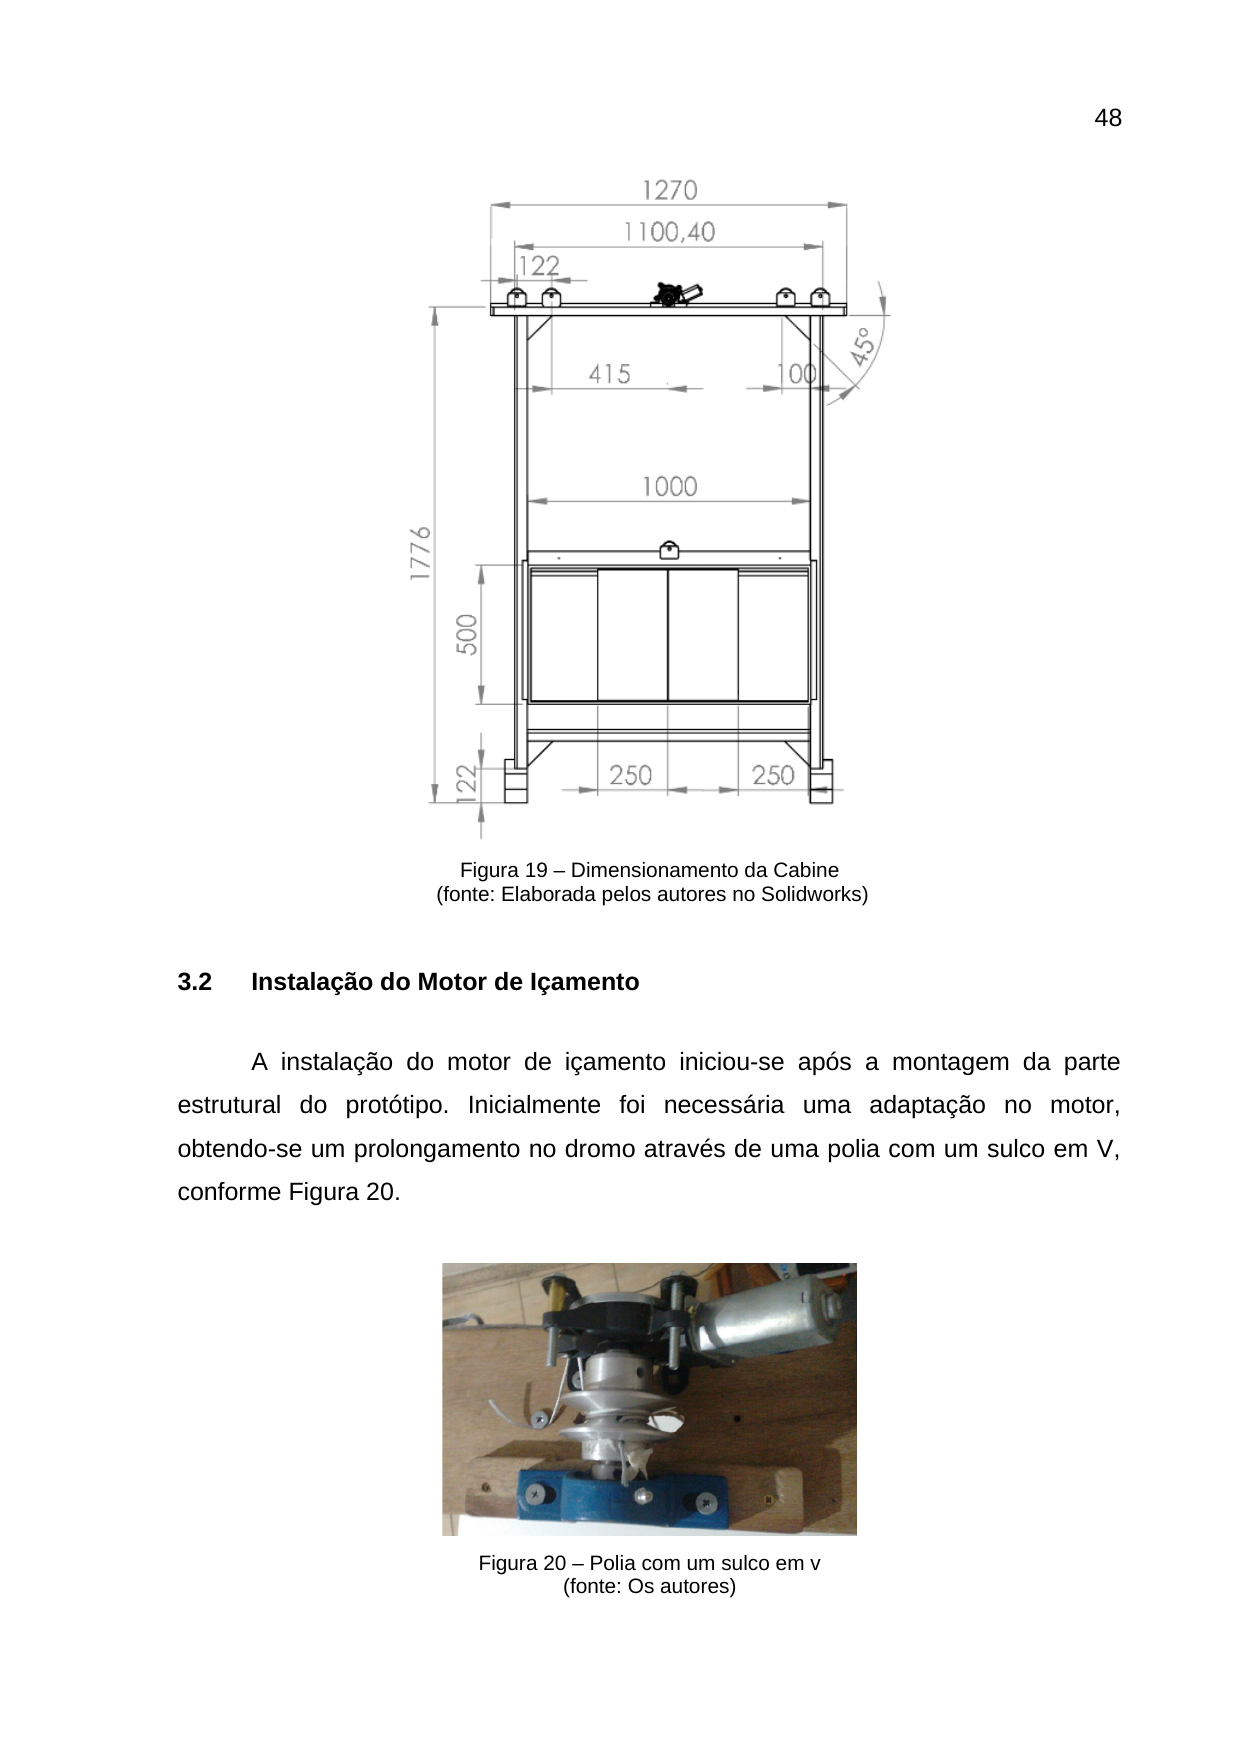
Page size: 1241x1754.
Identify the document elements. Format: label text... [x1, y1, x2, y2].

picture [442, 1263, 857, 1536]
text Figura 20 – Polia com um sulco em v [177, 1550, 1122, 1574]
subtitle Instalação do Motor de Içamento [177, 967, 1122, 996]
picture [360, 177, 940, 843]
text A instalação do motor de içamento iniciou-se após a montagem da parte estrutural do protótipo. Inicialmente foi necessária uma adaptação no motor, obtendo-se um prolongamento no dromo através de uma polia com um sulco em V, conforme Figura 20. [177, 1047, 1122, 1206]
text Figura 19 – Dimensionamento da Cabine [177, 857, 1122, 881]
text (fonte: Elaborada pelos autores no Solidworks) [177, 881, 1122, 905]
text (fonte: Os autores) [177, 1574, 1122, 1598]
